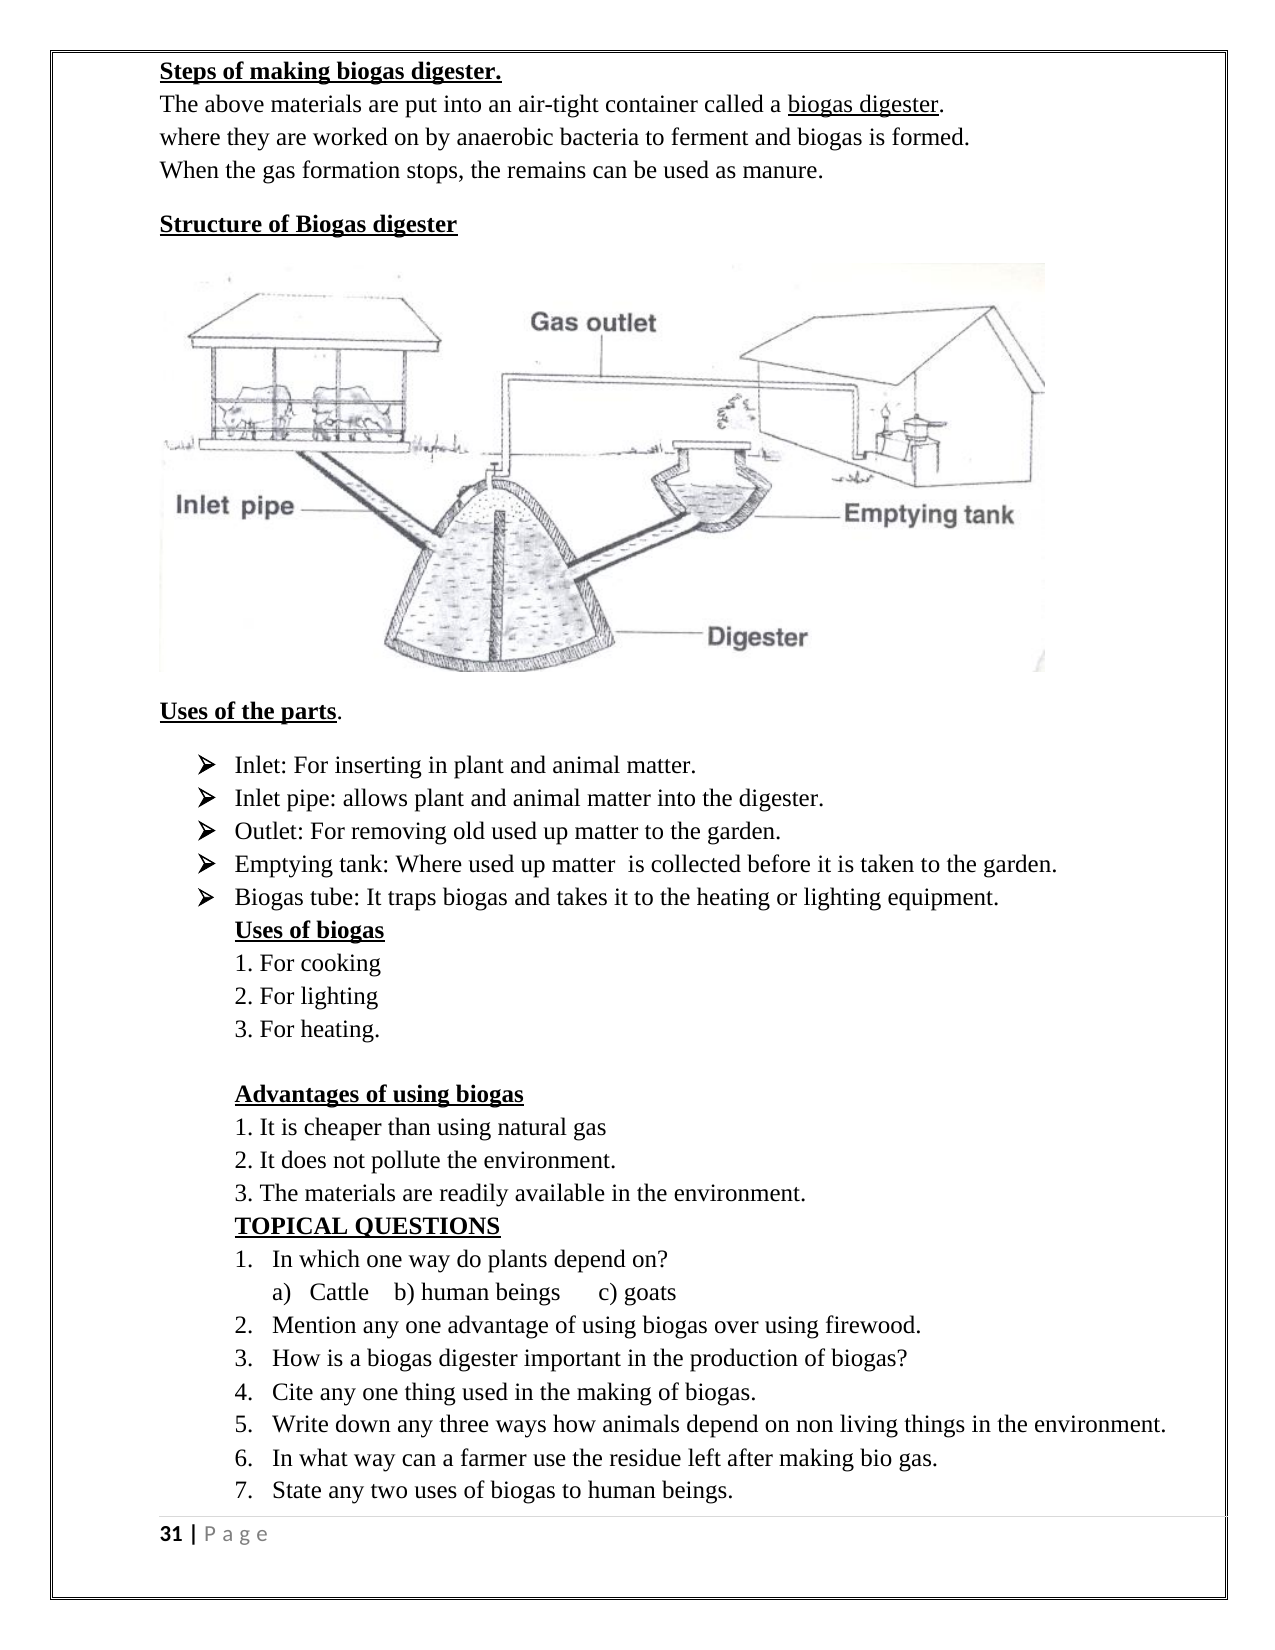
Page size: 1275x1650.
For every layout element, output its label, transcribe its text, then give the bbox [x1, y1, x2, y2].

list Write down any three ways how animals depend on non living things in the environment. [234, 1409, 1225, 1438]
list In which one way do plants depend on? [234, 1244, 1225, 1273]
list Cattle b) human beings c) goats [272, 1277, 1225, 1306]
list Inlet pipe: allows plant and animal matter into the digester. [197, 783, 1225, 812]
text Uses of the parts. [159, 696, 1225, 725]
list Advantages of using biogas 1. It is cheaper than using natural gas 2. It does not pollute the environment. 3. The materials are readily available in the environment. [234, 1079, 1225, 1207]
text Steps of making biogas digester. The above materials are put into an air-tight container called a biogas digester. where they are worked on by anaerobic bacteria to ferment and biogas is formed. When the gas formation stops, the remains can be used as manure. [159, 56, 1225, 184]
list Outlet: For removing old used up matter to the garden. [197, 816, 1225, 845]
list Inlet: For inserting in plant and animal matter. [197, 750, 1225, 779]
list Mention any one advantage of using biogas over using firewood. [234, 1311, 1225, 1339]
list State any two uses of biogas to human beings. [234, 1476, 1225, 1504]
list How is a biogas digester important in the production of biogas? [234, 1343, 1225, 1372]
picture [159, 263, 1045, 672]
list TOPICAL QUESTIONS [234, 1211, 1225, 1240]
text Structure of Biogas digester [159, 209, 1225, 238]
list Emptying tank: Where used up matter is collected before it is taken to the garden. [197, 849, 1225, 878]
list Biogas tube: It traps biogas and takes it to the heating or lighting equipment. Uses of biogas 1. For cooking 2. For lighting 3. For heating. [197, 882, 1225, 1075]
list In what way can a farmer use the residue left after making bio gas. [234, 1443, 1225, 1471]
list Cite any one thing used in the making of biogas. [234, 1377, 1225, 1405]
